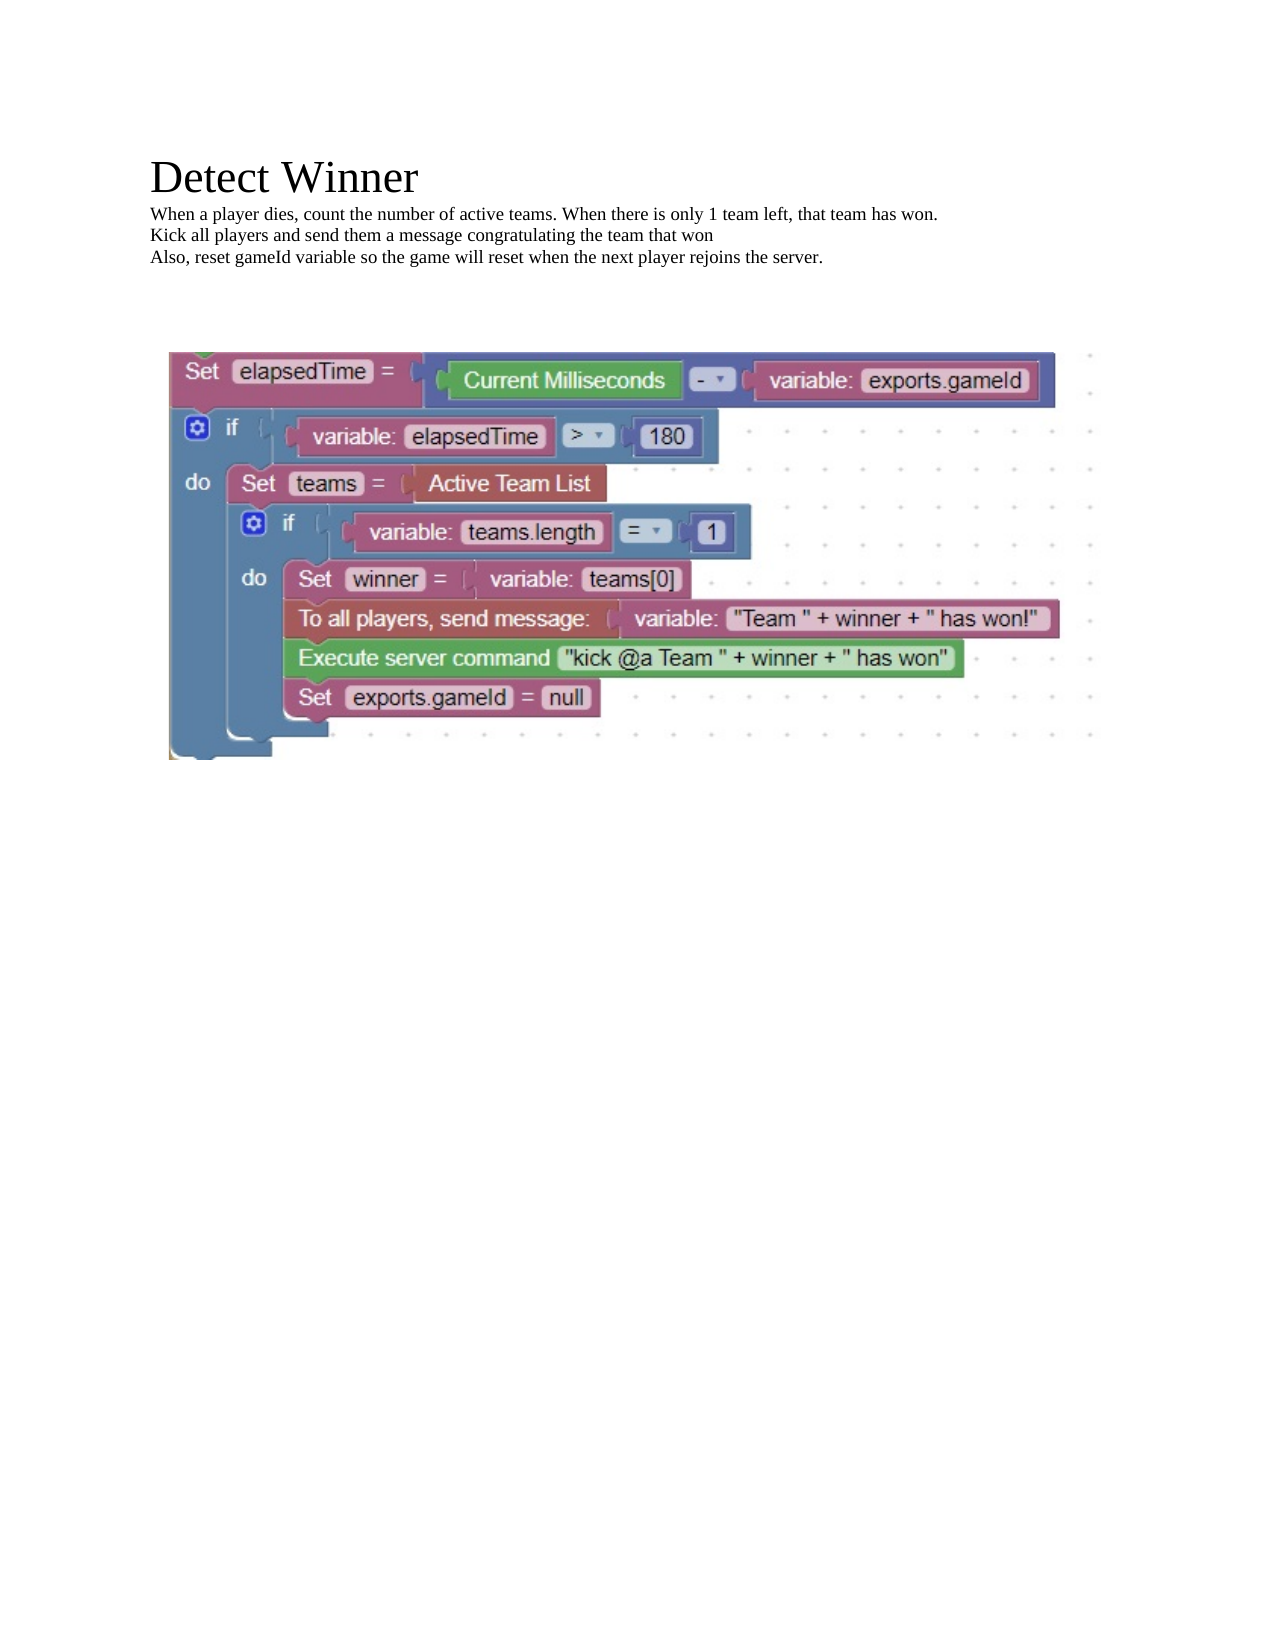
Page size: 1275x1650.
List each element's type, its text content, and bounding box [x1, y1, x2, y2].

text Detect Winner [150, 150, 1125, 203]
picture [168, 352, 1109, 760]
text When a player dies, count the number of active teams. When there is only 1 team left, that team has won. Kick all players and send them a message congratulating the team that won Also, reset gameId variable so the game will reset when the next player rejoins the server. [150, 203, 1125, 295]
